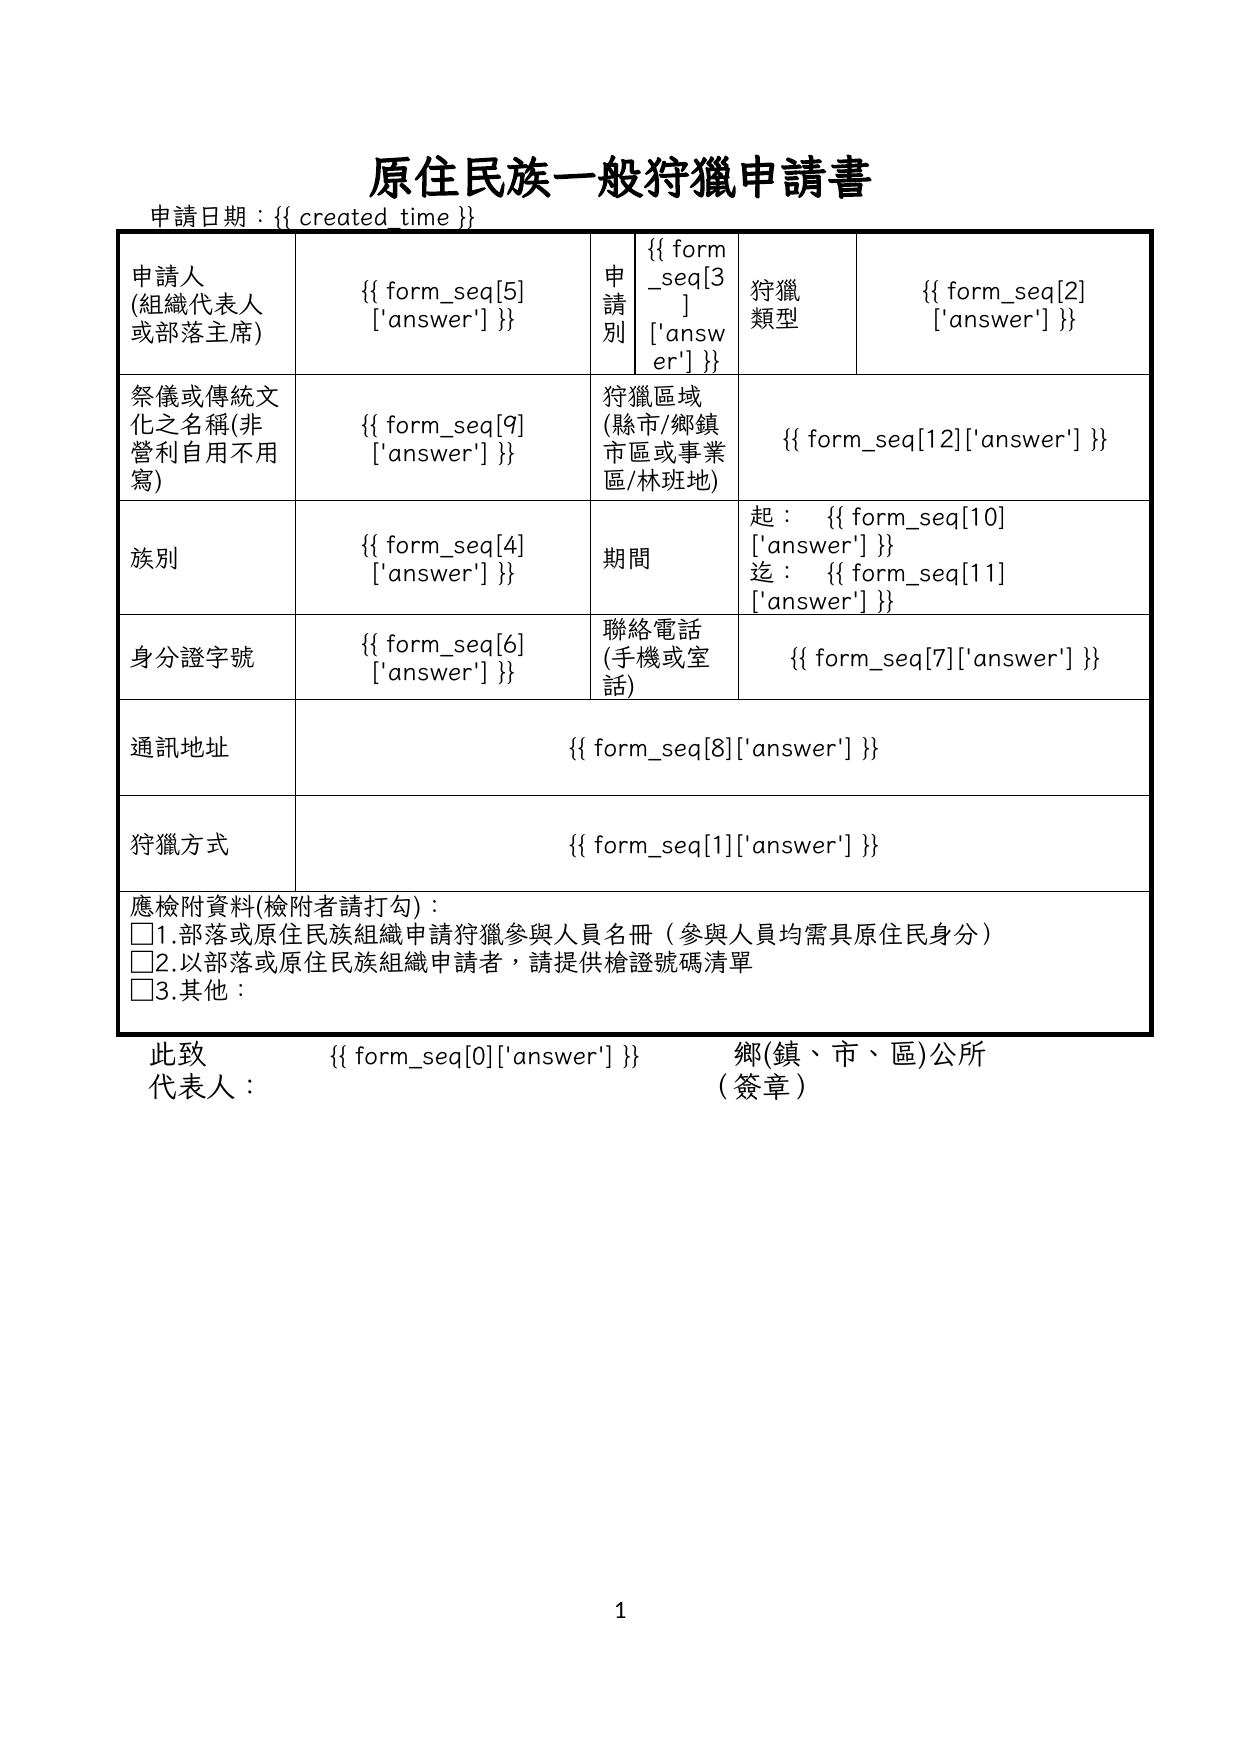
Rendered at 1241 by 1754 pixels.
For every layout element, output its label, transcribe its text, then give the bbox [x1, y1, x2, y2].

table_cell 祭儀或傳統文化之名稱(非營利自用不用寫) [120, 375, 295, 500]
table_cell {{ form_seq[1]['answer'] }} [296, 796, 1149, 891]
text 代表人： （簽章） [148, 1070, 1092, 1102]
table_cell {{ form_seq[7]['answer'] }} [739, 615, 1149, 699]
text 此致 {{ form_seq[0]['answer'] }} 鄉(鎮、市、區)公所 [148, 1037, 1092, 1070]
table_cell {{ form_seq[8]['answer'] }} [296, 700, 1149, 795]
table_header {{ form_seq[2]['answer'] }} [857, 234, 1149, 374]
table_cell 族別 [120, 501, 295, 613]
table_header {{ form_seq[5]['answer'] }} [296, 234, 590, 374]
table_cell 身分證字號 [120, 615, 295, 699]
table_cell 聯絡電話 (手機或室話) [591, 615, 738, 699]
table_header 申請人 (組織代表人或部落主席) [120, 234, 295, 374]
text 原住民族一般狩獵申請書 [148, 150, 1092, 201]
table_cell {{ form_seq[6]['answer'] }} [296, 615, 590, 699]
table_header {{ form_seq[3]['answer'] }} [636, 234, 738, 374]
table_cell 應檢附資料(檢附者請打勾)： □1.部落或原住民族組織申請狩獵參與人員名冊（參與人員均需具原住民身分） □2.以部落或原住民族組織申請者，請提供槍證號碼清單 □3.其他： [120, 892, 1149, 1032]
table_cell {{ form_seq[4]['answer'] }} [296, 501, 590, 613]
table_cell 起： {{ form_seq[10]['answer'] }} 迄： {{ form_seq[11]['answer'] }} [739, 501, 1149, 613]
text 申請日期：{{ created_time }} [148, 201, 1092, 229]
table_header 申請別 [591, 234, 634, 374]
table_cell 通訊地址 [120, 700, 295, 795]
table_cell 狩獵區域(縣市/鄉鎮市區或事業區/林班地) [591, 375, 738, 500]
table_header 狩獵 類型 [739, 234, 856, 374]
table_cell 期間 [591, 501, 738, 613]
table_cell 狩獵方式 [120, 796, 295, 891]
table_cell {{ form_seq[9]['answer'] }} [296, 375, 590, 500]
table_cell {{ form_seq[12]['answer'] }} [739, 375, 1149, 500]
